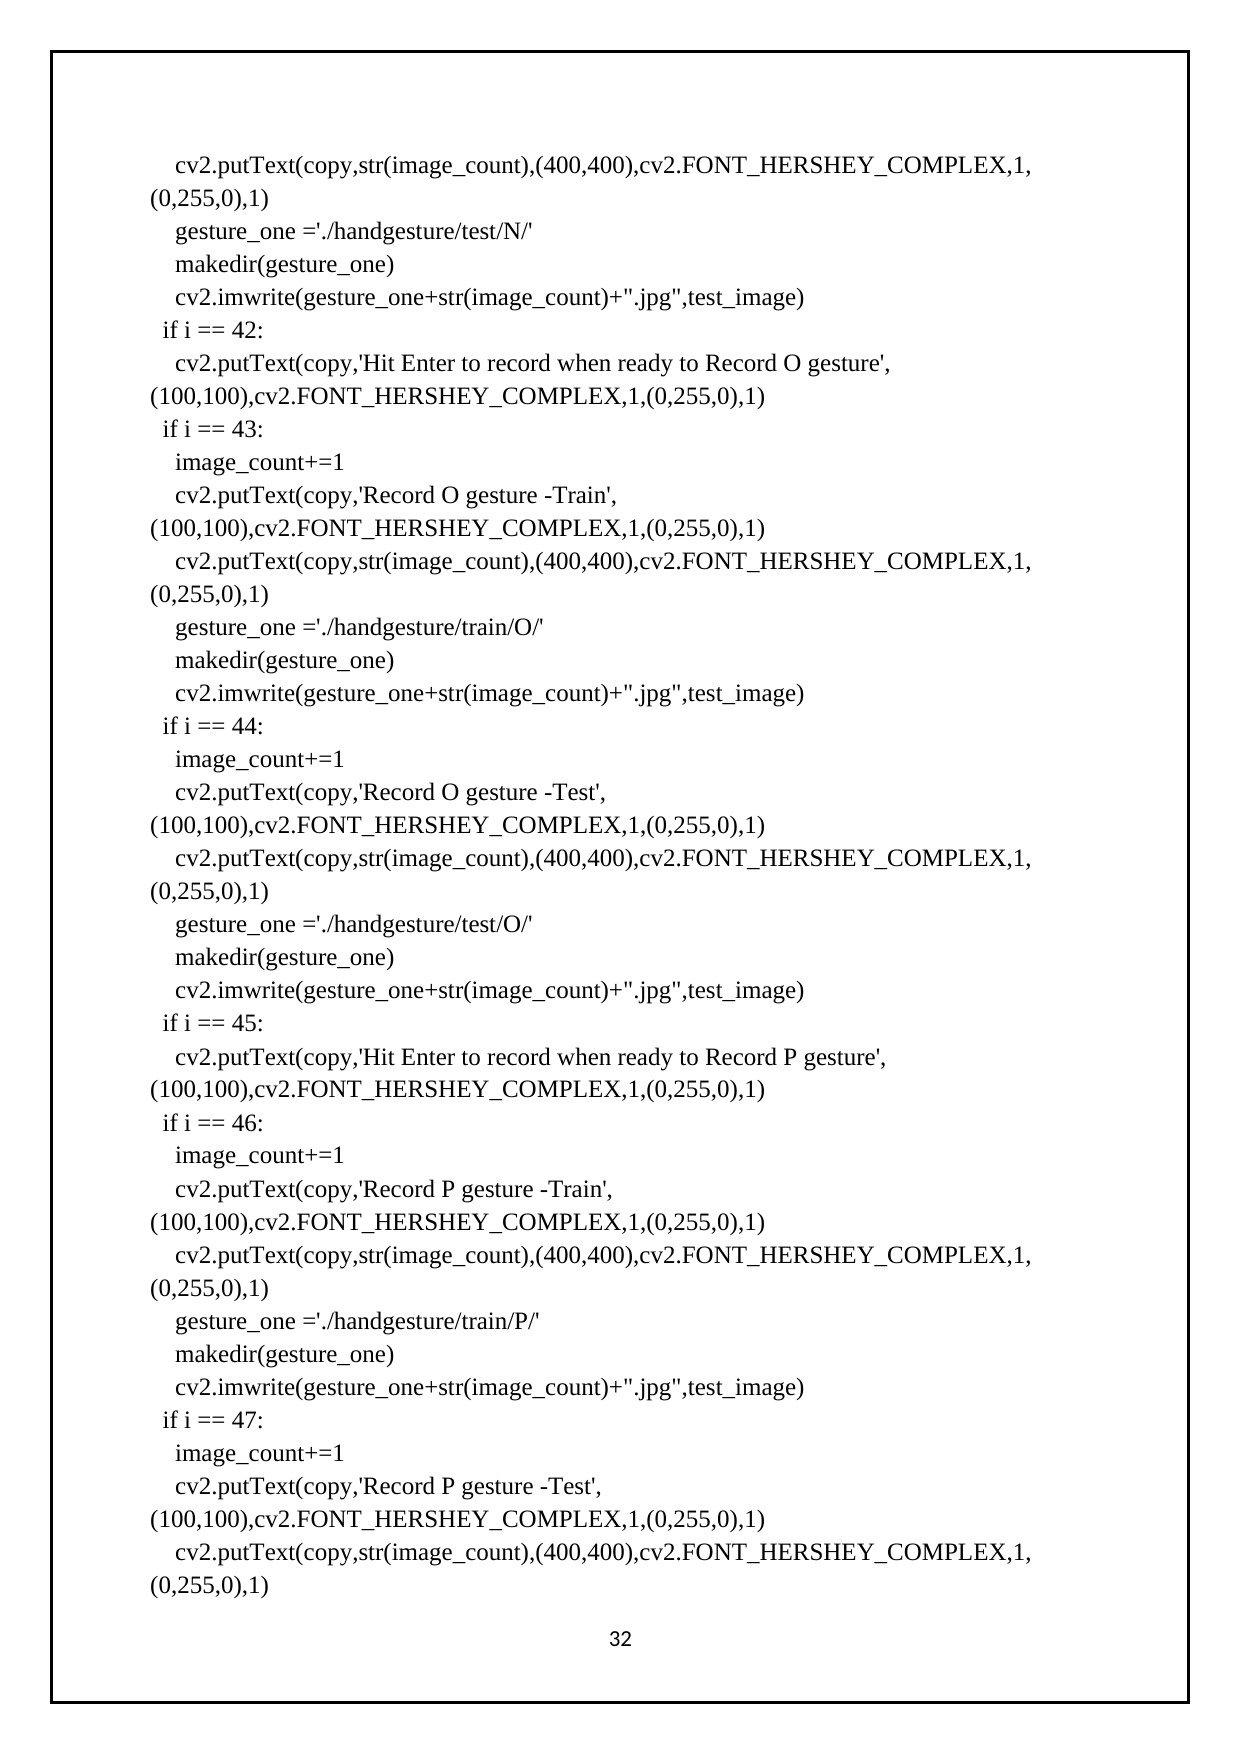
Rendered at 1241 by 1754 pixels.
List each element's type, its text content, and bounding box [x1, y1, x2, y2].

text image_count+=1 [150, 447, 1090, 476]
text cv2.putText(copy,str(image_count),(400,400),cv2.FONT_HERSHEY_COMPLEX,1,(0,255,0),1) [150, 1240, 1090, 1301]
text cv2.putText(copy,'Hit Enter to record when ready to Record O gesture',(100,100),cv2.FONT_HERSHEY_COMPLEX,1,(0,255,0),1) [150, 348, 1090, 410]
text cv2.putText(copy,str(image_count),(400,400),cv2.FONT_HERSHEY_COMPLEX,1,(0,255,0),1) [150, 546, 1090, 608]
text image_count+=1 [150, 1438, 1090, 1467]
text cv2.imwrite(gesture_one+str(image_count)+".jpg",test_image) [150, 976, 1090, 1004]
text makedir(gesture_one) [150, 1339, 1090, 1367]
text cv2.putText(copy,str(image_count),(400,400),cv2.FONT_HERSHEY_COMPLEX,1,(0,255,0),1) [150, 150, 1090, 212]
text cv2.putText(copy,'Record P gesture -Test',(100,100),cv2.FONT_HERSHEY_COMPLEX,1,(0,255,0),1) [150, 1471, 1090, 1533]
text image_count+=1 [150, 1141, 1090, 1169]
text makedir(gesture_one) [150, 942, 1090, 971]
text image_count+=1 [150, 744, 1090, 773]
text makedir(gesture_one) [150, 645, 1090, 674]
text cv2.putText(copy,str(image_count),(400,400),cv2.FONT_HERSHEY_COMPLEX,1,(0,255,0),1) [150, 1537, 1090, 1599]
text gesture_one ='./handgesture/train/O/' [150, 612, 1090, 641]
text if i == 44: [150, 711, 1090, 740]
text gesture_one ='./handgesture/test/N/' [150, 216, 1090, 245]
text if i == 46: [150, 1108, 1090, 1136]
text makedir(gesture_one) [150, 249, 1090, 278]
text gesture_one ='./handgesture/test/O/' [150, 909, 1090, 938]
text if i == 43: [150, 414, 1090, 443]
text cv2.putText(copy,'Hit Enter to record when ready to Record P gesture',(100,100),cv2.FONT_HERSHEY_COMPLEX,1,(0,255,0),1) [150, 1042, 1090, 1103]
text cv2.putText(copy,str(image_count),(400,400),cv2.FONT_HERSHEY_COMPLEX,1,(0,255,0),1) [150, 843, 1090, 905]
text if i == 47: [150, 1405, 1090, 1433]
text cv2.putText(copy,'Record O gesture -Train',(100,100),cv2.FONT_HERSHEY_COMPLEX,1,(0,255,0),1) [150, 480, 1090, 542]
text cv2.putText(copy,'Record O gesture -Test',(100,100),cv2.FONT_HERSHEY_COMPLEX,1,(0,255,0),1) [150, 777, 1090, 839]
text if i == 45: [150, 1008, 1090, 1037]
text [150, 282, 1090, 311]
text gesture_one ='./handgesture/train/P/' [150, 1306, 1090, 1334]
text cv2.putText(copy,'Record P gesture -Train',(100,100),cv2.FONT_HERSHEY_COMPLEX,1,(0,255,0),1) [150, 1174, 1090, 1235]
text if i == 42: [150, 315, 1090, 344]
text cv2.imwrite(gesture_one+str(image_count)+".jpg",test_image) [150, 678, 1090, 707]
text cv2.imwrite(gesture_one+str(image_count)+".jpg",test_image) [150, 1372, 1090, 1401]
